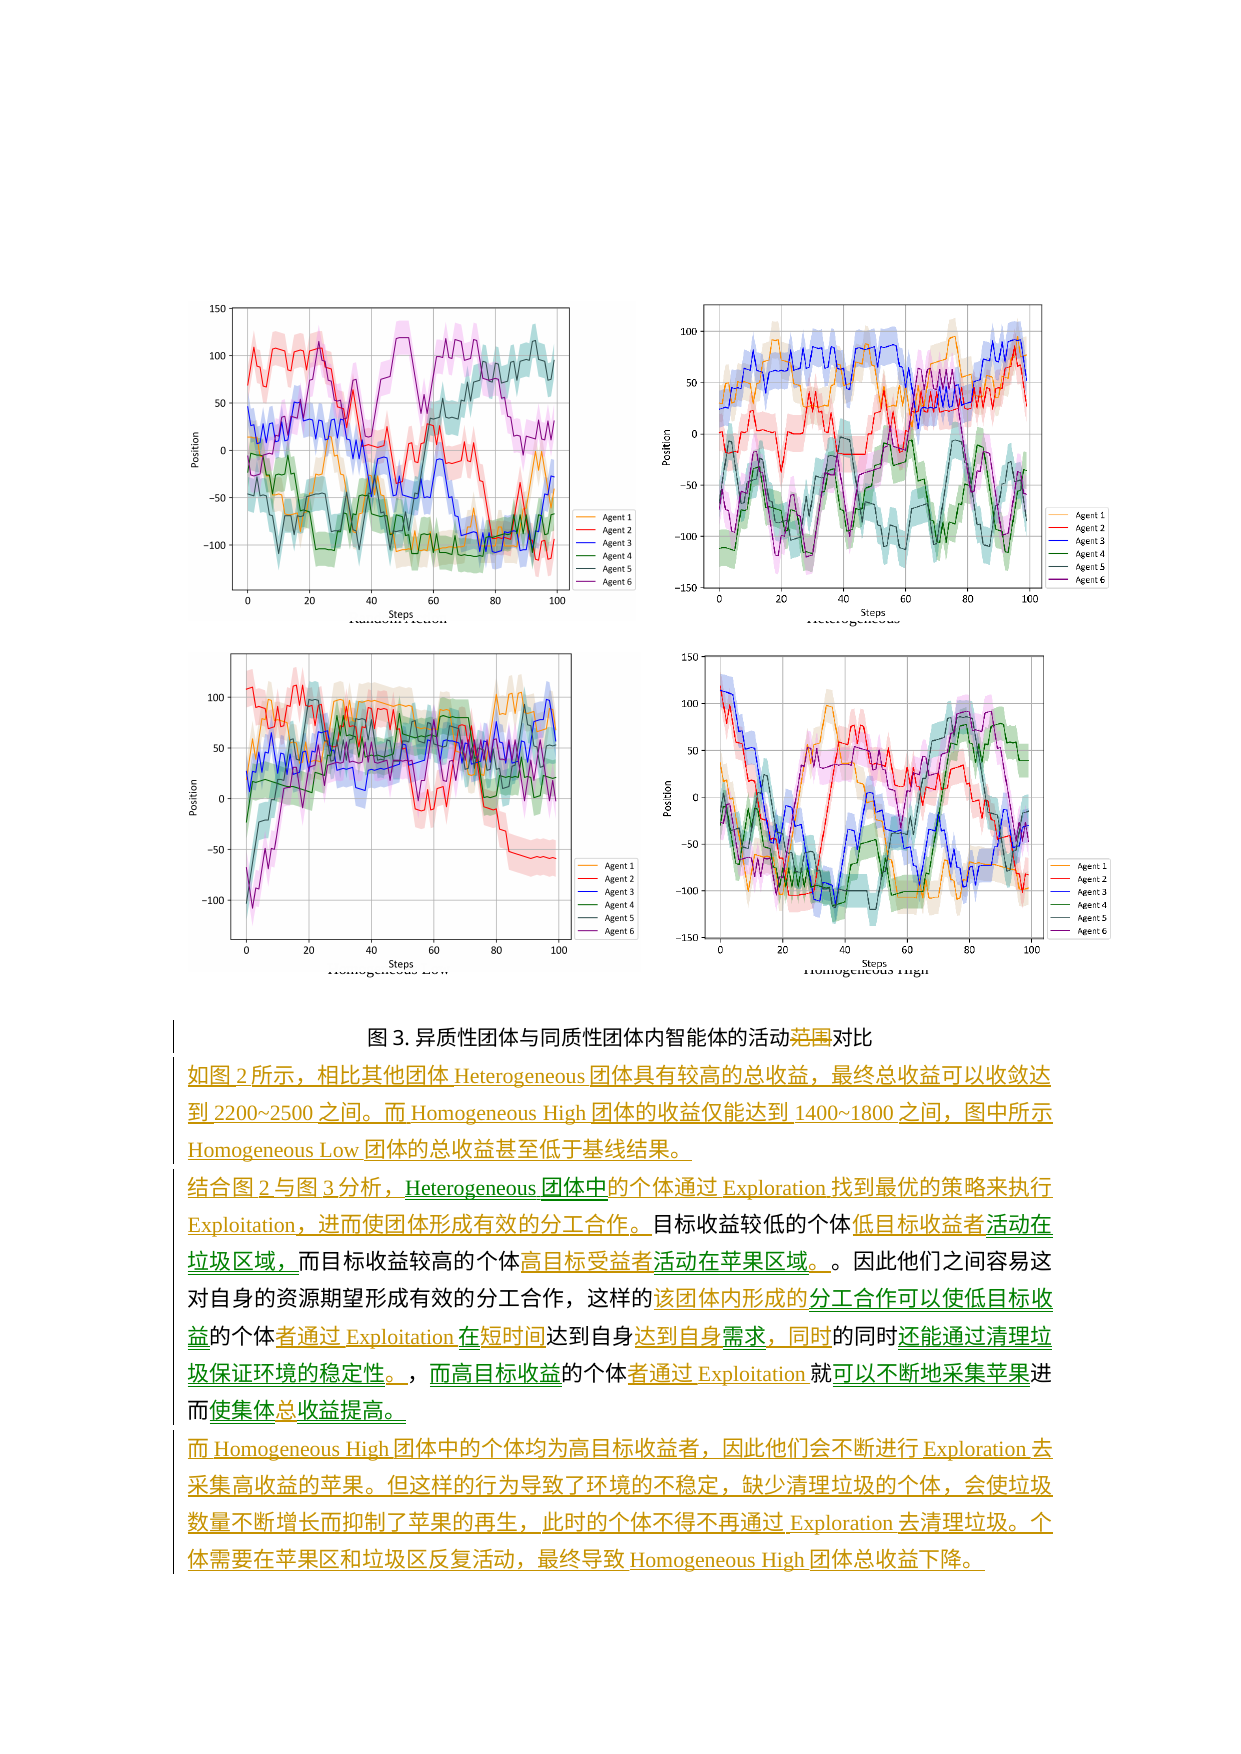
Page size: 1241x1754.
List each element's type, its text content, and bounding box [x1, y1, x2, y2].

picture [187, 301, 637, 621]
picture [659, 301, 1112, 621]
picture [660, 650, 1112, 970]
text 图 3. 异质性团体与同质性团体内智能体的活动对比 [187, 1020, 1053, 1053]
picture [187, 652, 642, 972]
